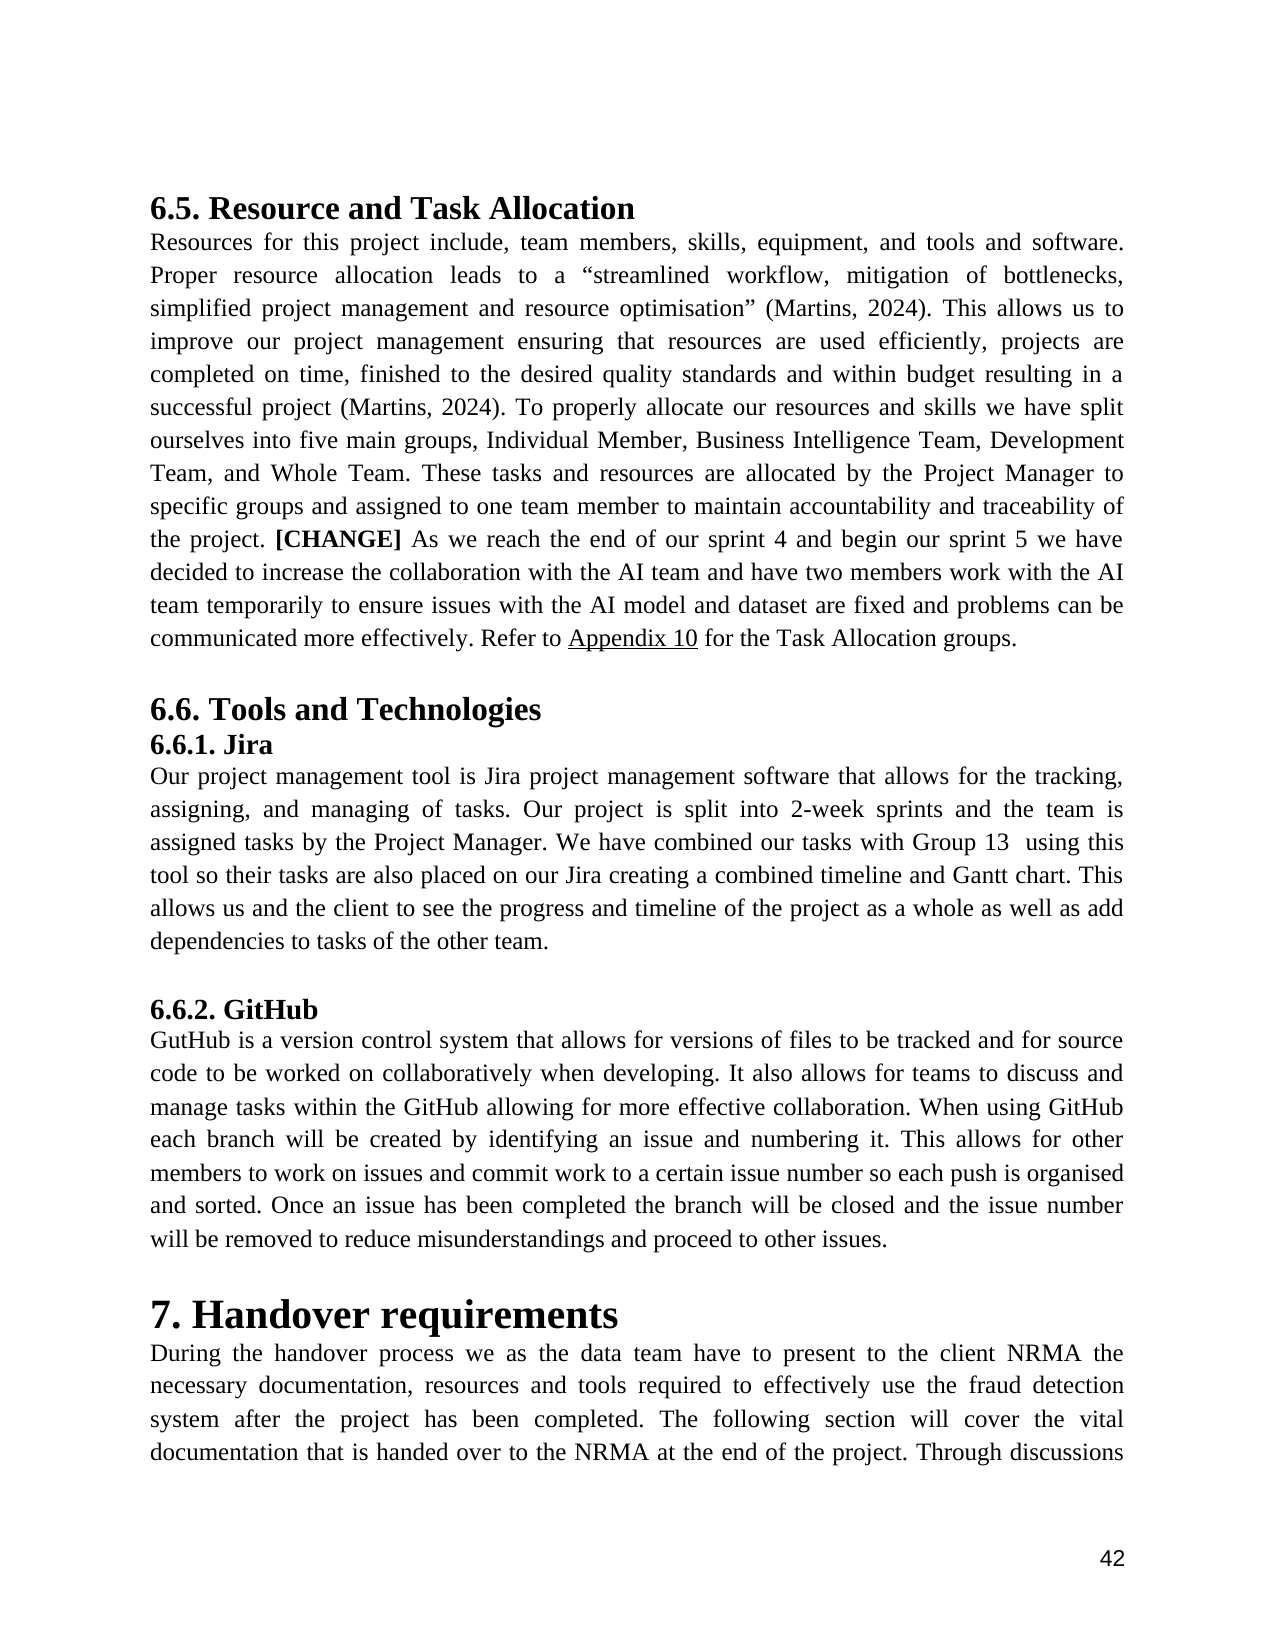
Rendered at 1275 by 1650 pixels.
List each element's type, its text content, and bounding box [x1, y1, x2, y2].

text Our project management tool is Jira project management software that allows for the tracking, assigning, and managing of tasks. Our project is split into 2-week sprints and the team is assigned tasks by the Project Manager. We have combined our tasks with Group 13 using this tool so their tasks are also placed on our Jira creating a combined timeline and Gantt chart. This allows us and the client to see the progress and timeline of the project as a whole as well as add dependencies to tasks of the other team. [150, 761, 1125, 955]
text Resources for this project include, team members, skills, equipment, and tools and software. Proper resource allocation leads to a “streamlined workflow, mitigation of bottlenecks, simplified project management and resource optimisation” (Martins, 2024). This allows us to improve our project management ensuring that resources are used efficiently, projects are completed on time, finished to the desired quality standards and within budget resulting in a successful project (Martins, 2024). To properly allocate our resources and skills we have split ourselves into five main groups, Individual Member, Business Intelligence Team, Development Team, and Whole Team. These tasks and resources are allocated by the Project Manager to specific groups and assigned to one team member to maintain accountability and traceability of the project. [CHANGE] As we reach the end of our sprint 4 and begin our sprint 5 we have decided to increase the collaboration with the AI team and have two members work with the AI team temporarily to ensure issues with the AI model and dataset are fixed and problems can be communicated more effectively. Refer to Appendix 10 for the Task Allocation groups. [150, 227, 1125, 652]
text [150, 1338, 1125, 1465]
subtitle 6.6. Tools and Technologies [150, 689, 1125, 727]
subtitle 6.5. Resource and Task Allocation [150, 188, 1125, 227]
text GutHub is a version control system that allows for versions of files to be tracked and for source code to be worked on collaboratively when developing. It also allows for teams to discuss and manage tasks within the GitHub allowing for more effective collaboration. When using GitHub each branch will be created by identifying an issue and numbering it. This allows for other members to work on issues and commit work to a certain issue number so each push is organised and sorted. Once an issue has been completed the branch will be closed and the issue number will be removed to reduce misunderstandings and proceed to other issues. [150, 1026, 1125, 1252]
subtitle 7. Handover requirements [150, 1290, 1125, 1338]
subtitle 6.6.2. GitHub [150, 992, 1125, 1026]
subtitle 6.6.1. Jira [150, 727, 1125, 761]
